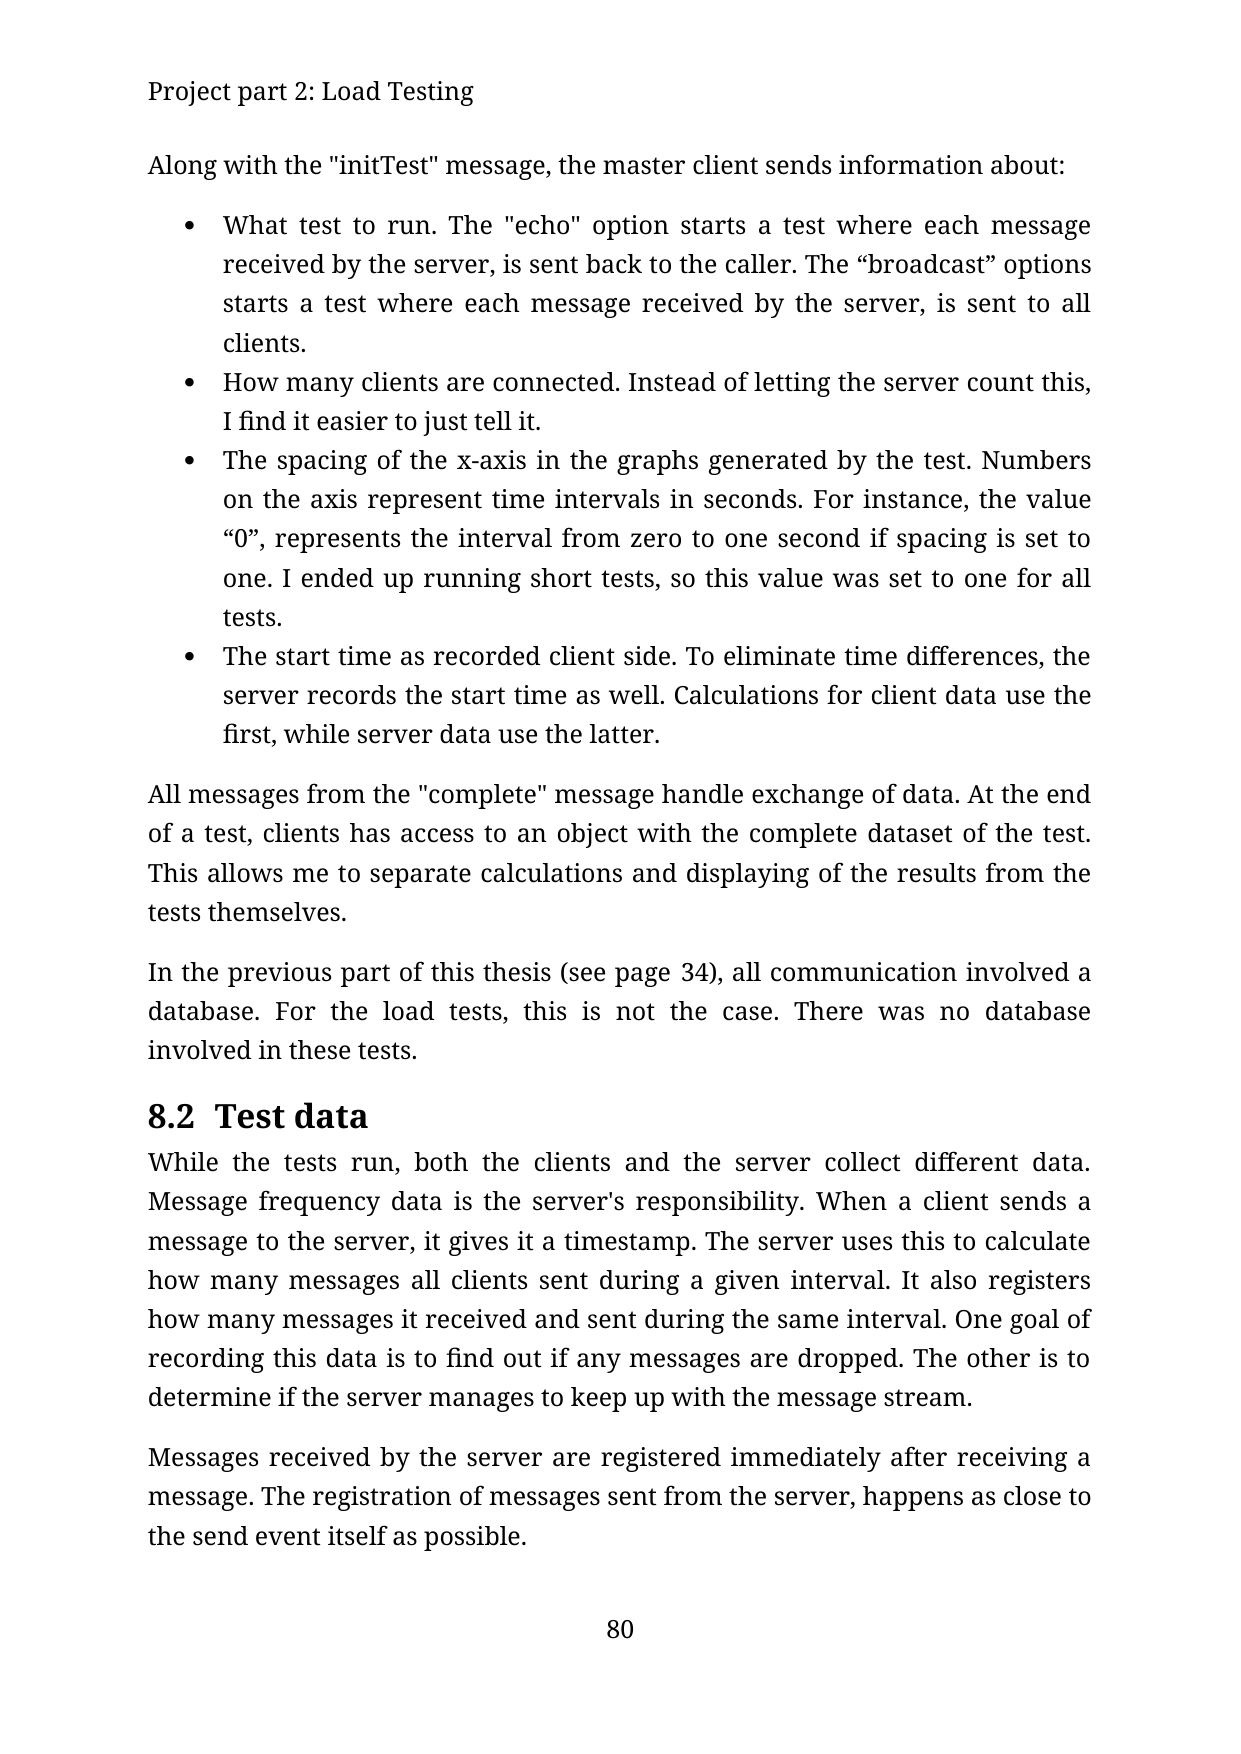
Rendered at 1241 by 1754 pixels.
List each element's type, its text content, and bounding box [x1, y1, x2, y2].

text In the previous part of this thesis (see page 33), all communication involved a database. For the load tests, this is not the case. There was no database involved in these tests. [148, 954, 1092, 1067]
text Along with the "initTest" message, the master client sends information about: [148, 148, 1092, 182]
list What test to run. The "echo" option starts a test where each message received by the server, is sent back to the caller. The “broadcast” options starts a test where each message received by the server, is sent to all clients. [185, 208, 1092, 359]
list The spacing of the x-axis in the graphs generated by the test. Numbers on the axis represent time intervals in seconds. For instance, the value “0”, represents the interval from zero to one second if spacing is set to one. I ended up running short tests, so this value was set to one for all tests. [185, 443, 1092, 633]
text Messages received by the server are registered immediately after receiving a message. The registration of messages sent from the server, happens as close to the send event itself as possible. [148, 1440, 1092, 1552]
subtitle Test data [148, 1093, 1092, 1138]
text All messages from the "complete" message handle exchange of data. At the end of a test, clients has access to an object with the complete dataset of the test. This allows me to separate calculations and displaying of the results from the tests themselves. [148, 777, 1092, 928]
list How many clients are connected. Instead of letting the server count this, I find it easier to just tell it. [185, 364, 1092, 438]
list The start time as recorded client side. To eliminate time differences, the server records the start time as well. Calculations for client data use the first, while server data use the latter. [185, 638, 1092, 751]
text While the tests run, both the clients and the server collect different data. Message frequency data is the server's responsibility. When a client sends a message to the server, it gives it a timestamp. The server uses this to calculate how many messages all clients sent during a given interval. It also registers how many messages it received and sent during the same interval. One goal of recording this data is to find out if any messages are dropped. The other is to determine if the server manages to keep up with the message stream. [148, 1145, 1092, 1414]
